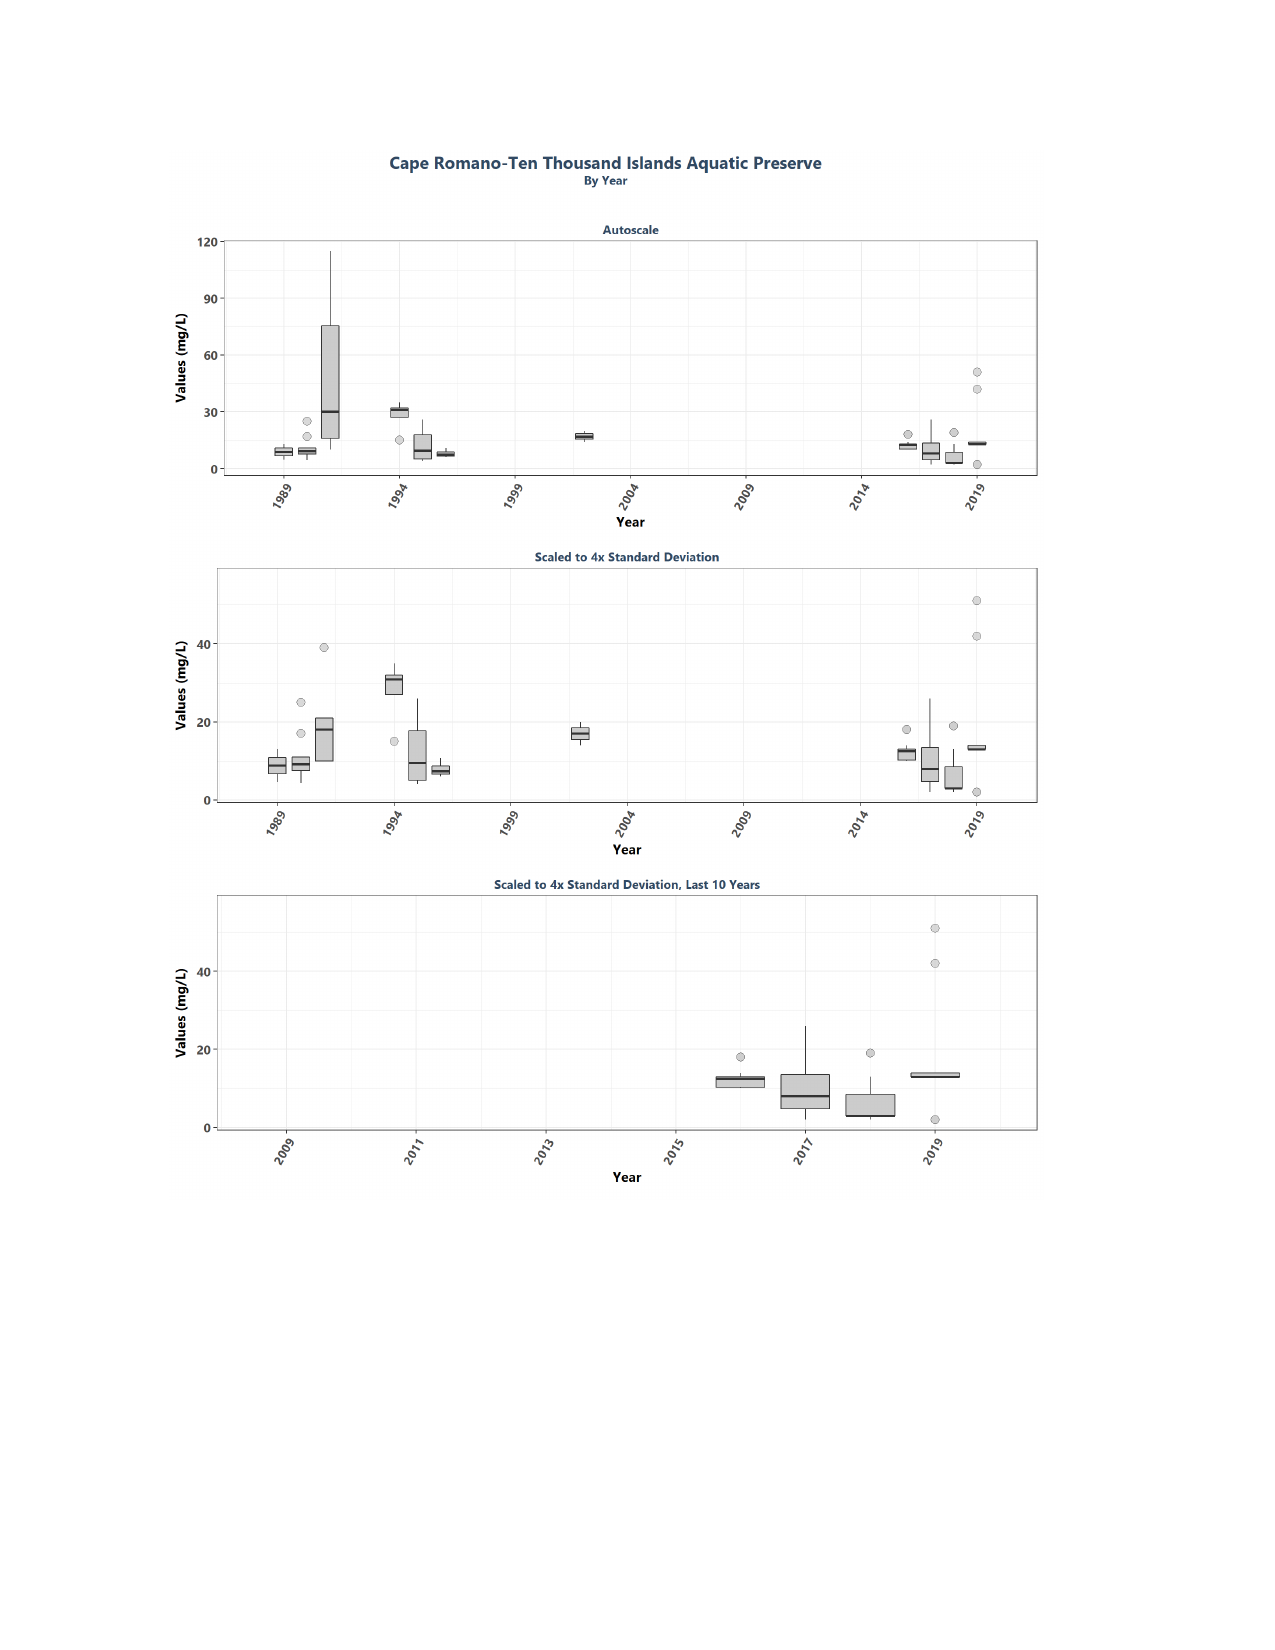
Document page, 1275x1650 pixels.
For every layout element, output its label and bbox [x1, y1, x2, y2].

picture [168, 150, 1044, 1200]
